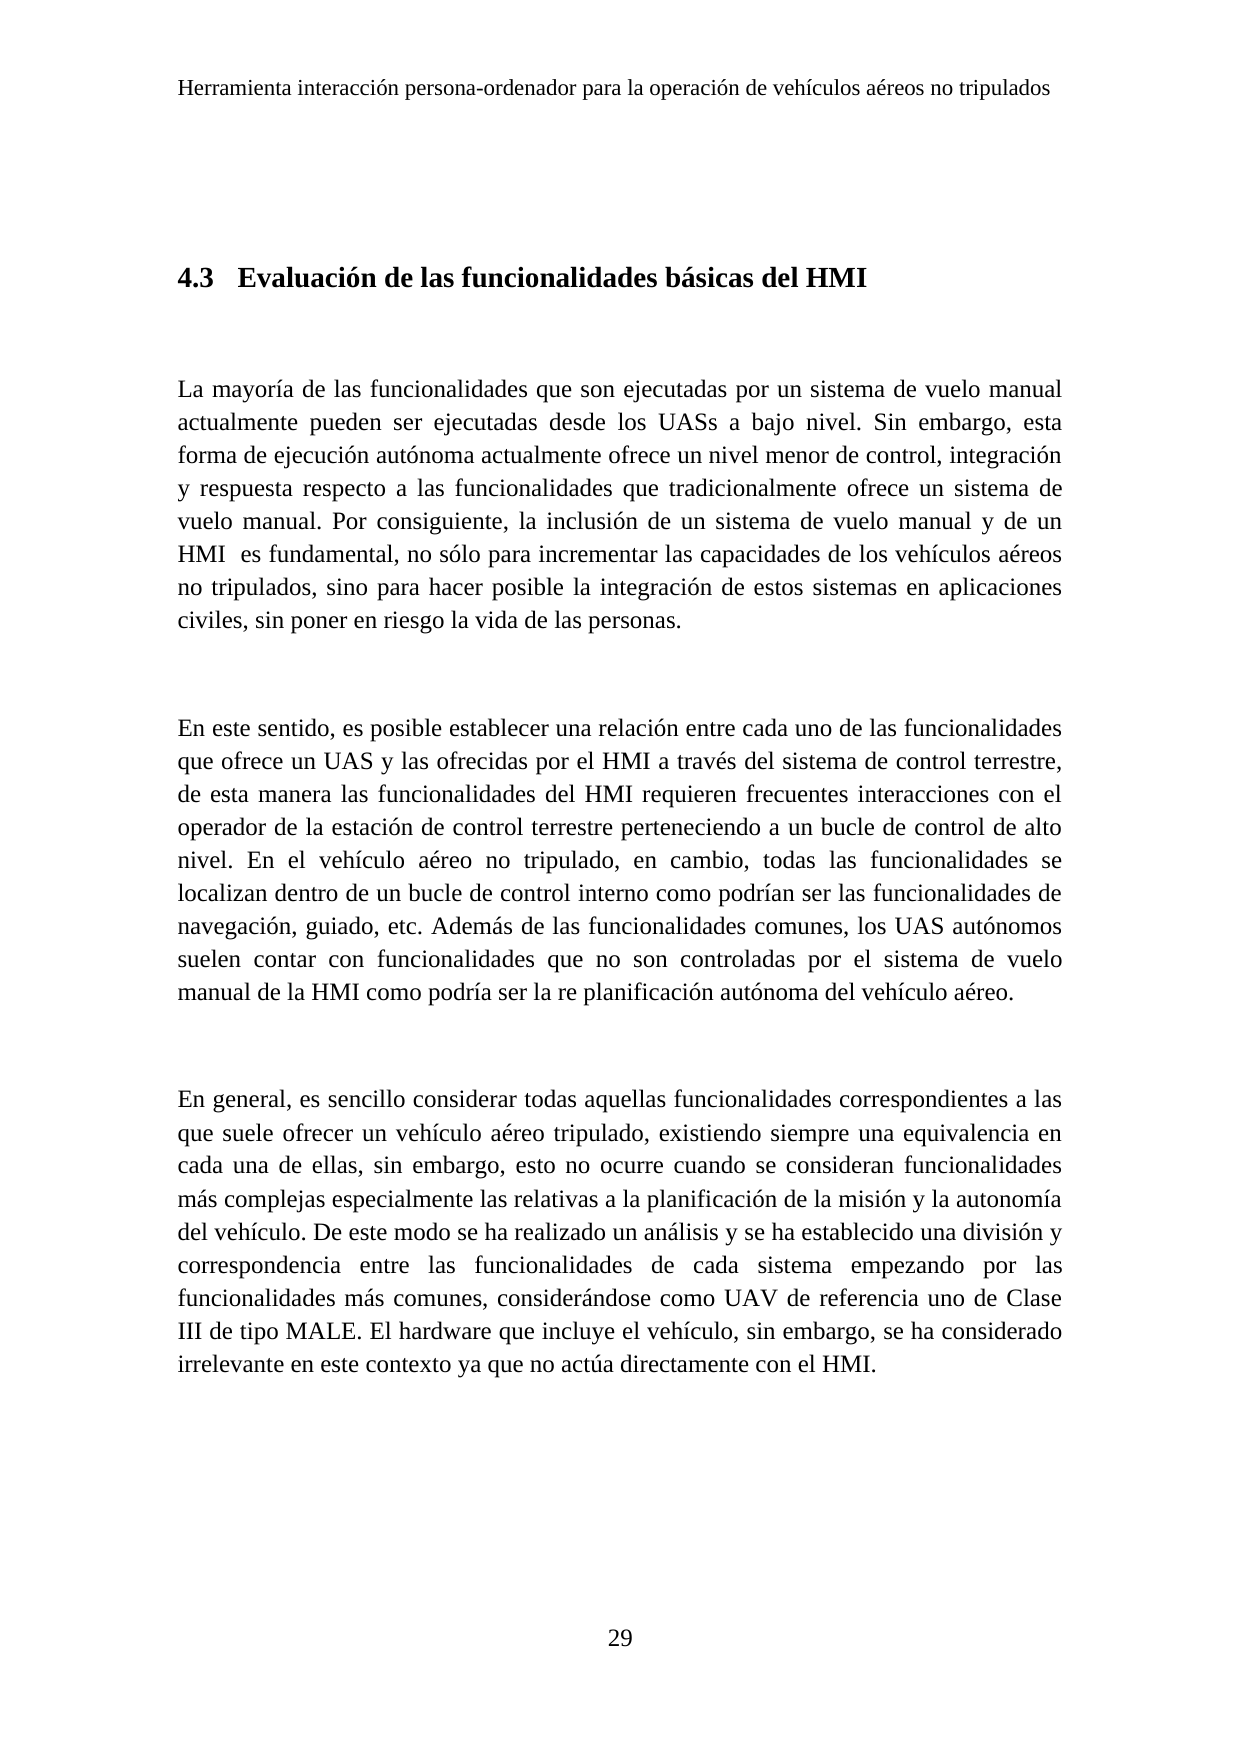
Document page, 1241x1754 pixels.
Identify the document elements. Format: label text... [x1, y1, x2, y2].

text La mayoría de las funcionalidades que son ejecutadas por un sistema de vuelo manual actualmente pueden ser ejecutadas desde los UASs a bajo nivel. Sin embargo, esta forma de ejecución autónoma actualmente ofrece un nivel menor de control, integración y respuesta respecto a las funcionalidades que tradicionalmente ofrece un sistema de vuelo manual. Por consiguiente, la inclusión de un sistema de vuelo manual y de un HMI es fundamental, no sólo para incrementar las capacidades de los vehículos aéreos no tripulados, sino para hacer posible la integración de estos sistemas en aplicaciones civiles, sin poner en riesgo la vida de las personas. [177, 374, 1063, 634]
text En general, es sencillo considerar todas aquellas funcionalidades correspondientes a las que suele ofrecer un vehículo aéreo tripulado, existiendo siempre una equivalencia en cada una de ellas, sin embargo, esto no ocurre cuando se consideran funcionalidades más complejas especialmente las relativas a la planificación de la misión y la autonomía del vehículo. De este modo se ha realizado un análisis y se ha establecido una división y correspondencia entre las funcionalidades de cada sistema empezando por las funcionalidades más comunes, considerándose como UAV de referencia uno de Clase III de tipo MALE. El hardware que incluye el vehículo, sin embargo, se ha considerado irrelevante en este contexto ya que no actúa directamente con el HMI. [177, 1084, 1063, 1377]
subtitle Evaluación de las funcionalidades básicas del HMI [177, 261, 1063, 294]
text En este sentido, es posible establecer una relación entre cada uno de las funcionalidades que ofrece un UAS y las ofrecidas por el HMI a través del sistema de control terrestre, de esta manera las funcionalidades del HMI requieren frecuentes interacciones con el operador de la estación de control terrestre perteneciendo a un bucle de control de alto nivel. En el vehículo aéreo no tripulado, en cambio, todas las funcionalidades se localizan dentro de un bucle de control interno como podrían ser las funcionalidades de navegación, guiado, etc. Además de las funcionalidades comunes, los UAS autónomos suelen contar con funcionalidades que no son controladas por el sistema de vuelo manual de la HMI como podría ser la re planificación autónoma del vehículo aéreo. [177, 713, 1063, 1006]
